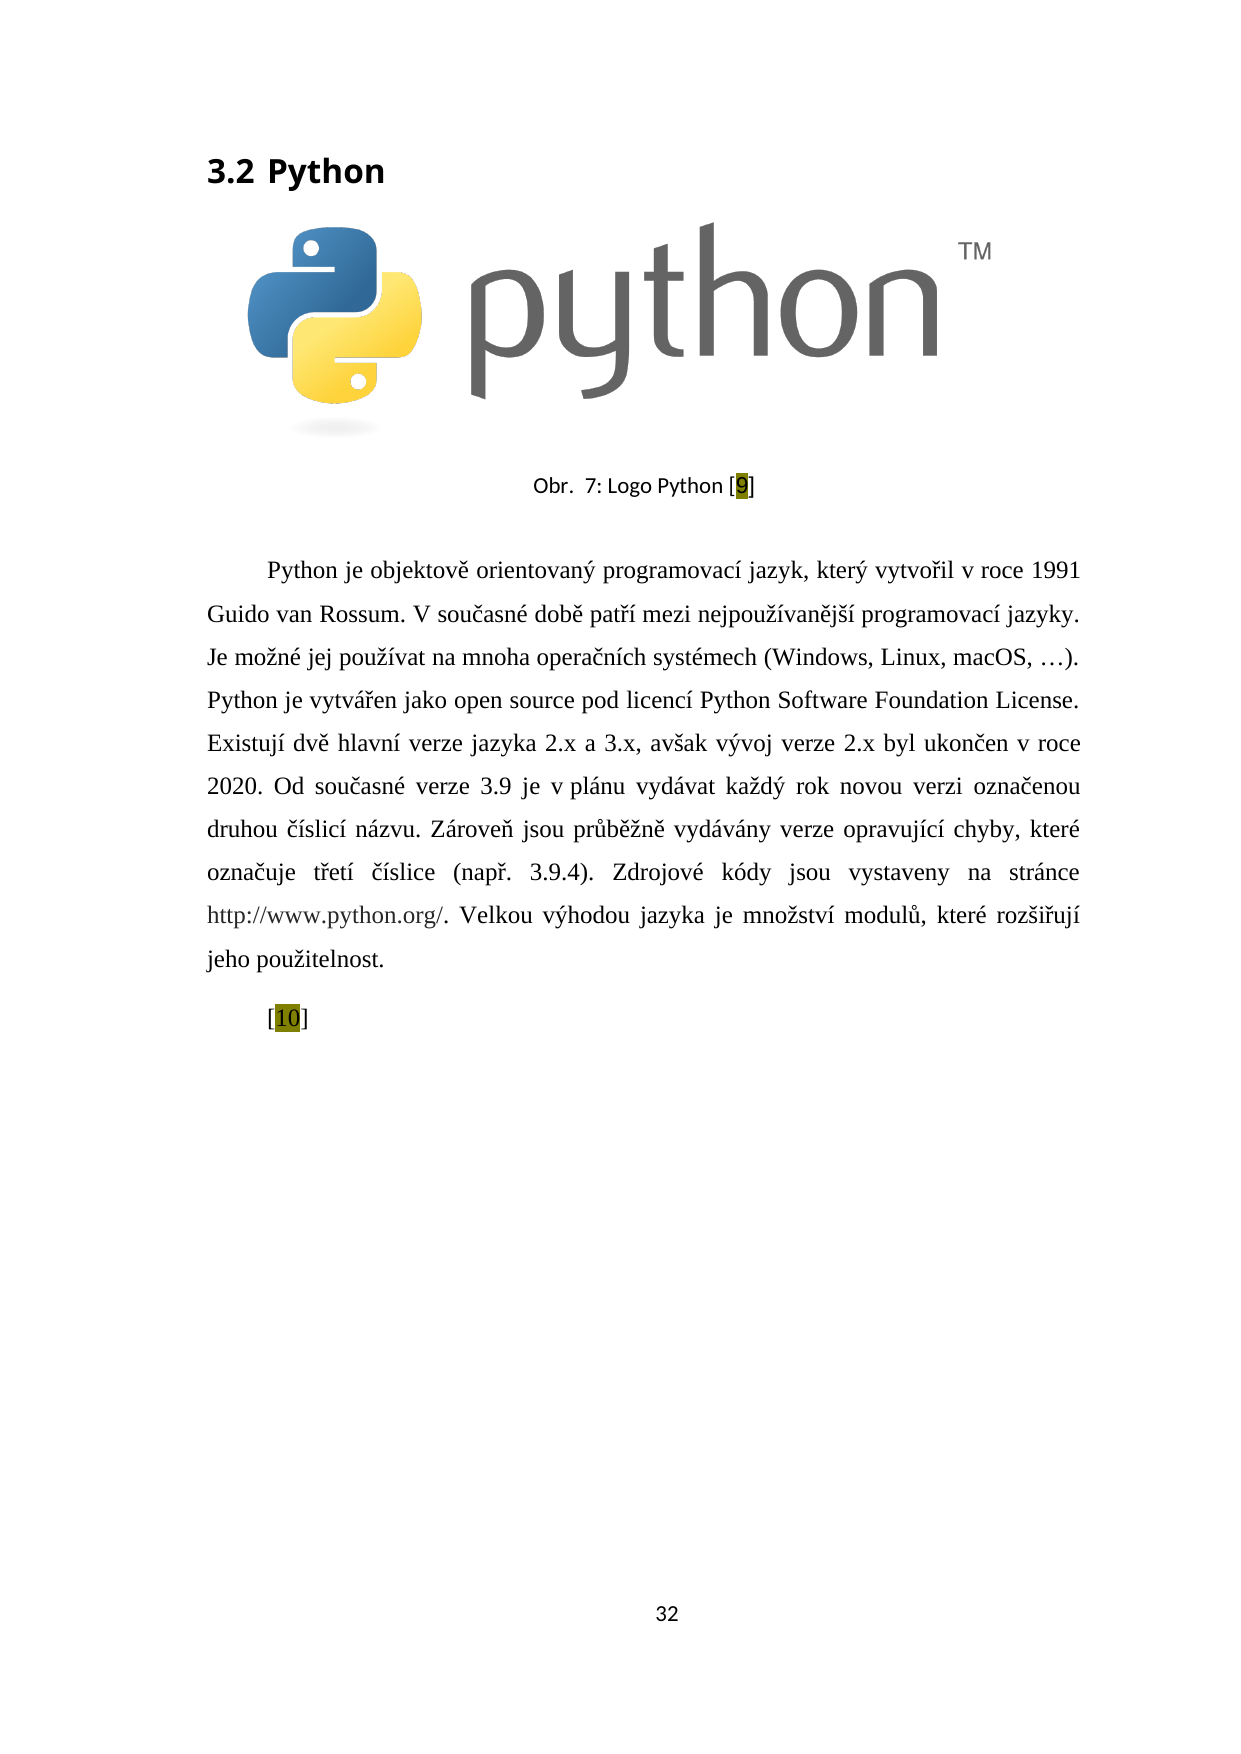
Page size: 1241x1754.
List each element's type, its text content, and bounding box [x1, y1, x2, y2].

text [10] [207, 1003, 1081, 1032]
subtitle Python [207, 148, 1081, 193]
picture [239, 217, 1049, 457]
